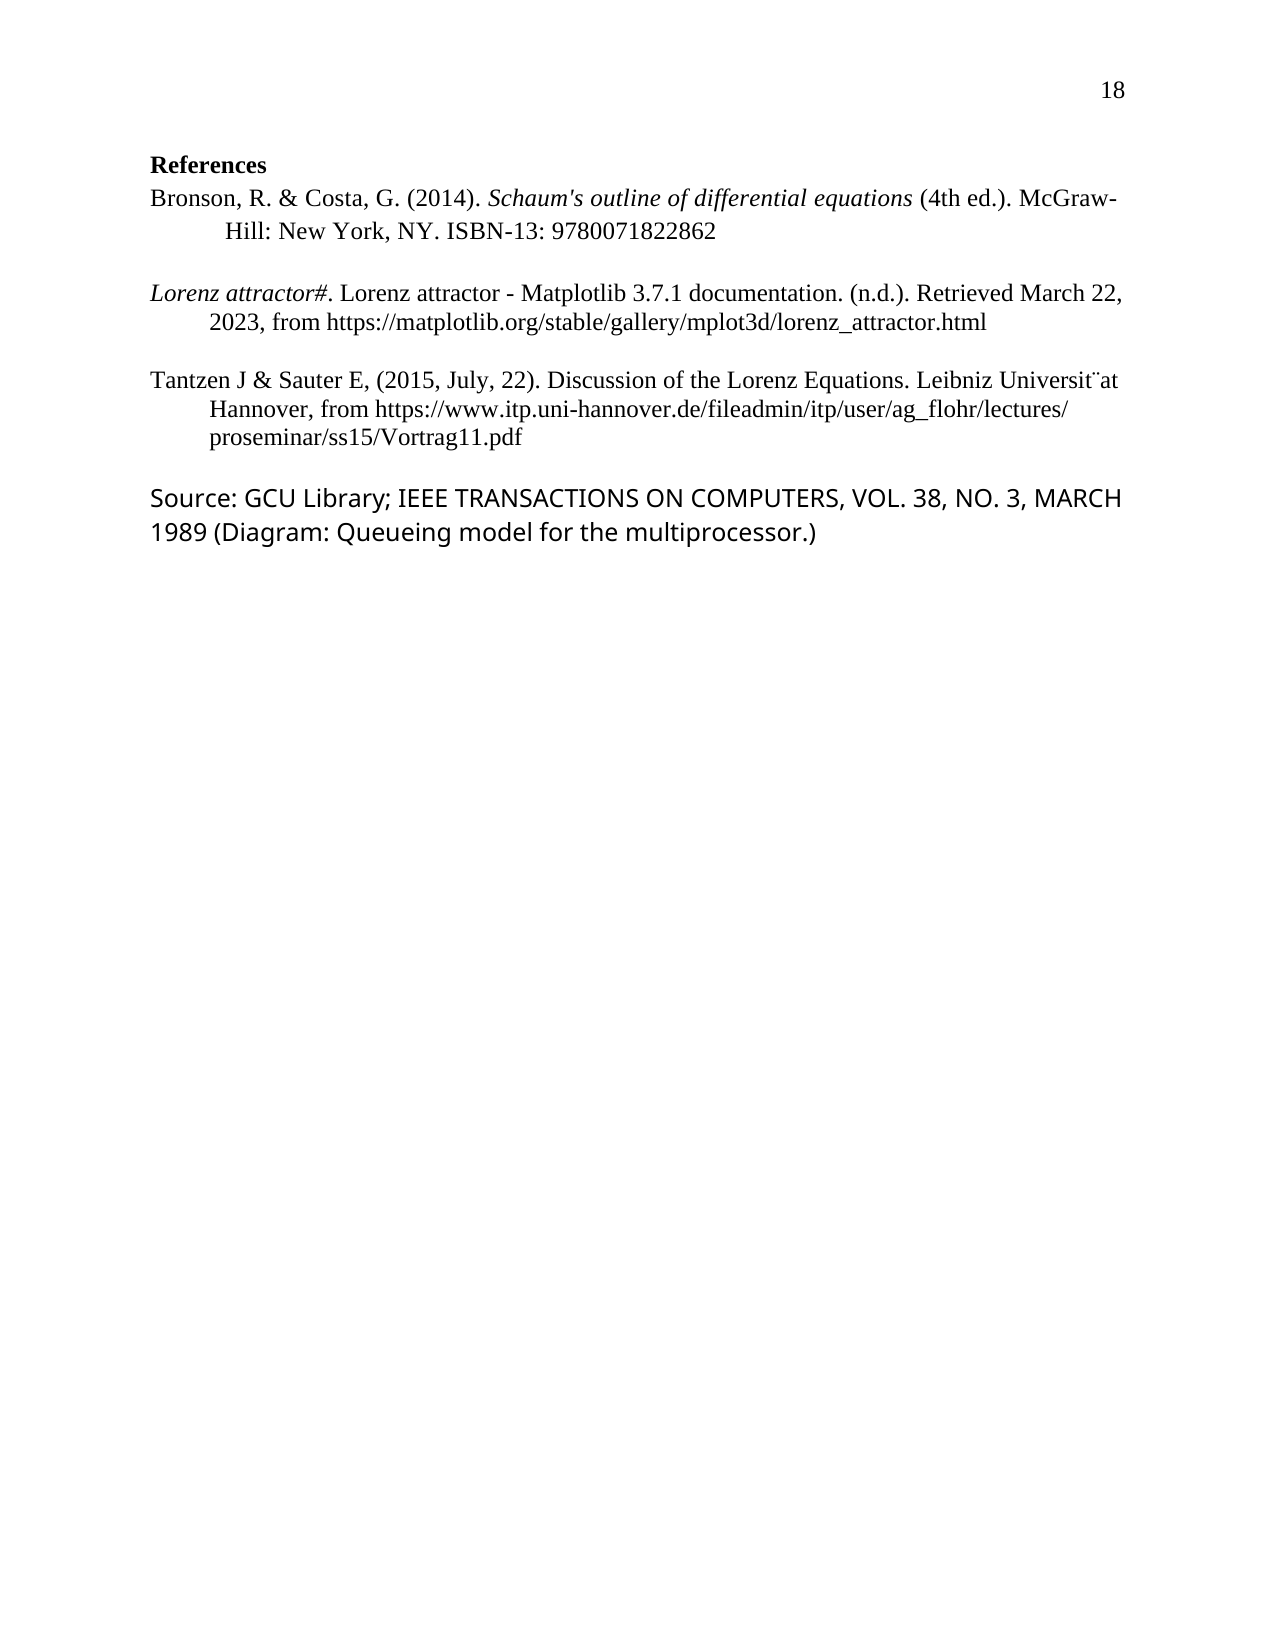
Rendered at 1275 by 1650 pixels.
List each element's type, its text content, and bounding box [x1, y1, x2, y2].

text Tantzen J & Sauter E, (2015, July, 22). Discussion of the Lorenz Equations. Leibniz Universit¨at Hannover, from https://www.itp.uni-hannover.de/fileadmin/itp/user/ag_flohr/lectures/proseminar/ss15/Vortrag11.pdf [150, 365, 1125, 451]
text References [150, 150, 1125, 179]
text Source: GCU Library; IEEE TRANSACTIONS ON COMPUTERS, VOL. 38, NO. 3, MARCH 1989 (Diagram: Queueing model for the multiprocessor.) [150, 480, 1125, 577]
text Bronson, R. & Costa, G. (2014). Schaum's outline of differential equations (4th ed.). McGraw-Hill: New York, NY. ISBN-13: 9780071822862 [150, 183, 1125, 245]
text Lorenz attractor#. Lorenz attractor - Matplotlib 3.7.1 documentation. (n.d.). Retrieved March 22, 2023, from https://matplotlib.org/stable/gallery/mplot3d/lorenz_attractor.html [150, 278, 1125, 336]
